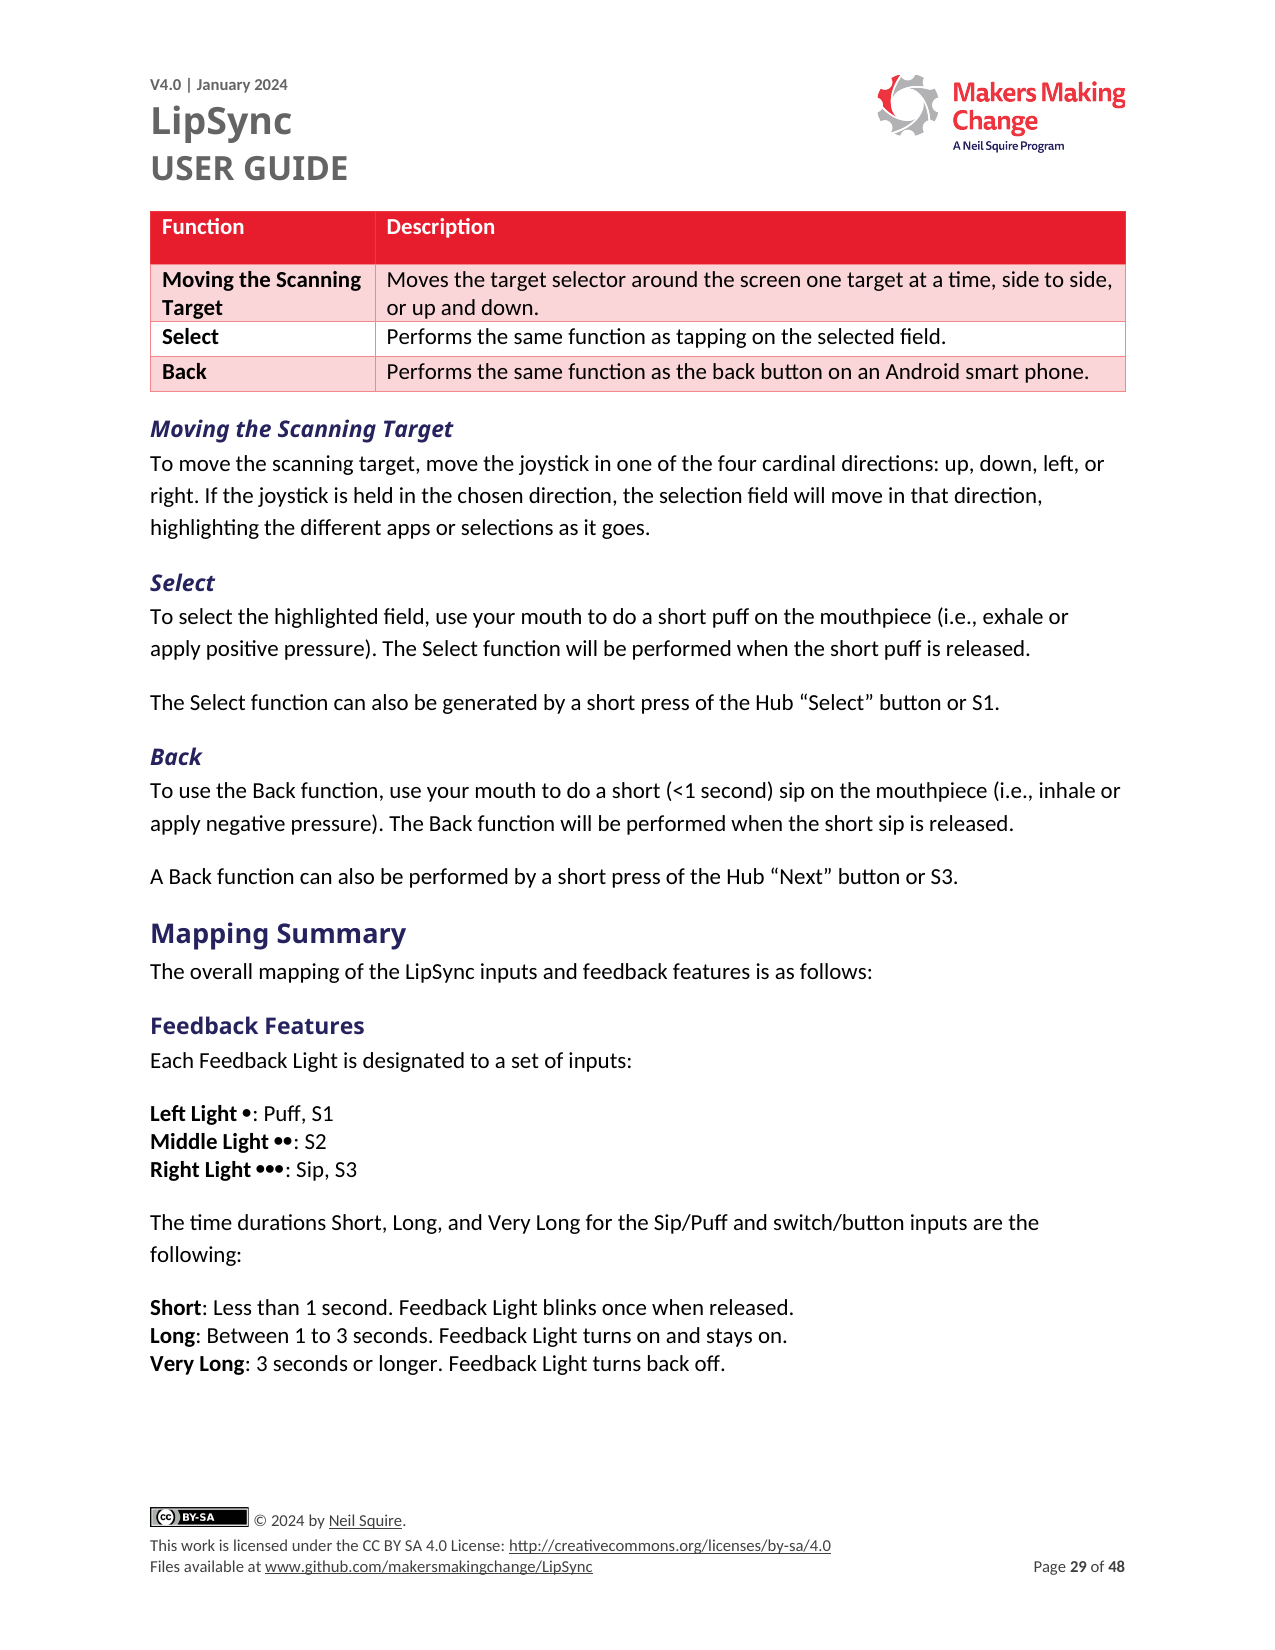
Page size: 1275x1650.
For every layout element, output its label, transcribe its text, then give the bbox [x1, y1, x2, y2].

picture [150, 1507, 249, 1527]
text The Select function can also be generated by a short press of the Hub “Select” button or S1. [150, 688, 1125, 716]
subtitle Mapping Summary [150, 915, 1125, 952]
subtitle Back [150, 741, 1125, 772]
text To move the scanning target, move the joystick in one of the four cardinal directions: up, down, left, or right. If the joystick is held in the chosen direction, the selection field will move in that direction, highlighting the different apps or selections as it goes. [150, 449, 1125, 541]
table_cell Performs the same function as tapping on the selected field. [376, 322, 1125, 356]
text Each Feedback Light is designated to a set of inputs: [150, 1046, 1125, 1074]
subtitle Moving the Scanning Target [150, 413, 1125, 444]
text The overall mapping of the LipSync inputs and feedback features is as follows: [150, 957, 1125, 985]
table_header Description [376, 212, 1125, 264]
table_cell Moves the target selector around the screen one target at a time, side to side, or up and down. [376, 265, 1125, 321]
table_cell Back [151, 357, 375, 391]
table_cell Select [151, 322, 375, 356]
table_cell Performs the same function as the back button on an Android smart phone. [376, 357, 1125, 391]
table_cell Moving the Scanning Target [151, 265, 375, 321]
text A Back function can also be performed by a short press of the Hub “Next” button or S3. [150, 862, 1125, 890]
text Middle Light : S2 [150, 1127, 1125, 1155]
text The time durations Short, Long, and Very Long for the Sip/Puff and switch/button inputs are the following: [150, 1208, 1125, 1268]
text To select the highlighted field, use your mouth to do a short puff on the mouthpiece (i.e., exhale or apply positive pressure). The Select function will be performed when the short puff is released. [150, 602, 1125, 663]
subtitle Feedback Features [150, 1010, 1125, 1041]
picture [877, 75, 1125, 153]
text To use the Back function, use your mouth to do a short (<1 second) sip on the mouthpiece (i.e., inhale or apply negative pressure). The Back function will be performed when the short sip is released. [150, 777, 1125, 837]
table_header Function [151, 212, 375, 264]
text Right Light : Sip, S3 [150, 1155, 1125, 1183]
text Left Light ·: Puff, S1 [150, 1099, 1125, 1127]
text Long: Between 1 to 3 seconds. Feedback Light turns on and stays on. [150, 1321, 1125, 1349]
subtitle Select [150, 566, 1125, 598]
text Short: Less than 1 second. Feedback Light blinks once when released. [150, 1293, 1125, 1321]
text Very Long: 3 seconds or longer. Feedback Light turns back off. [150, 1349, 1125, 1377]
